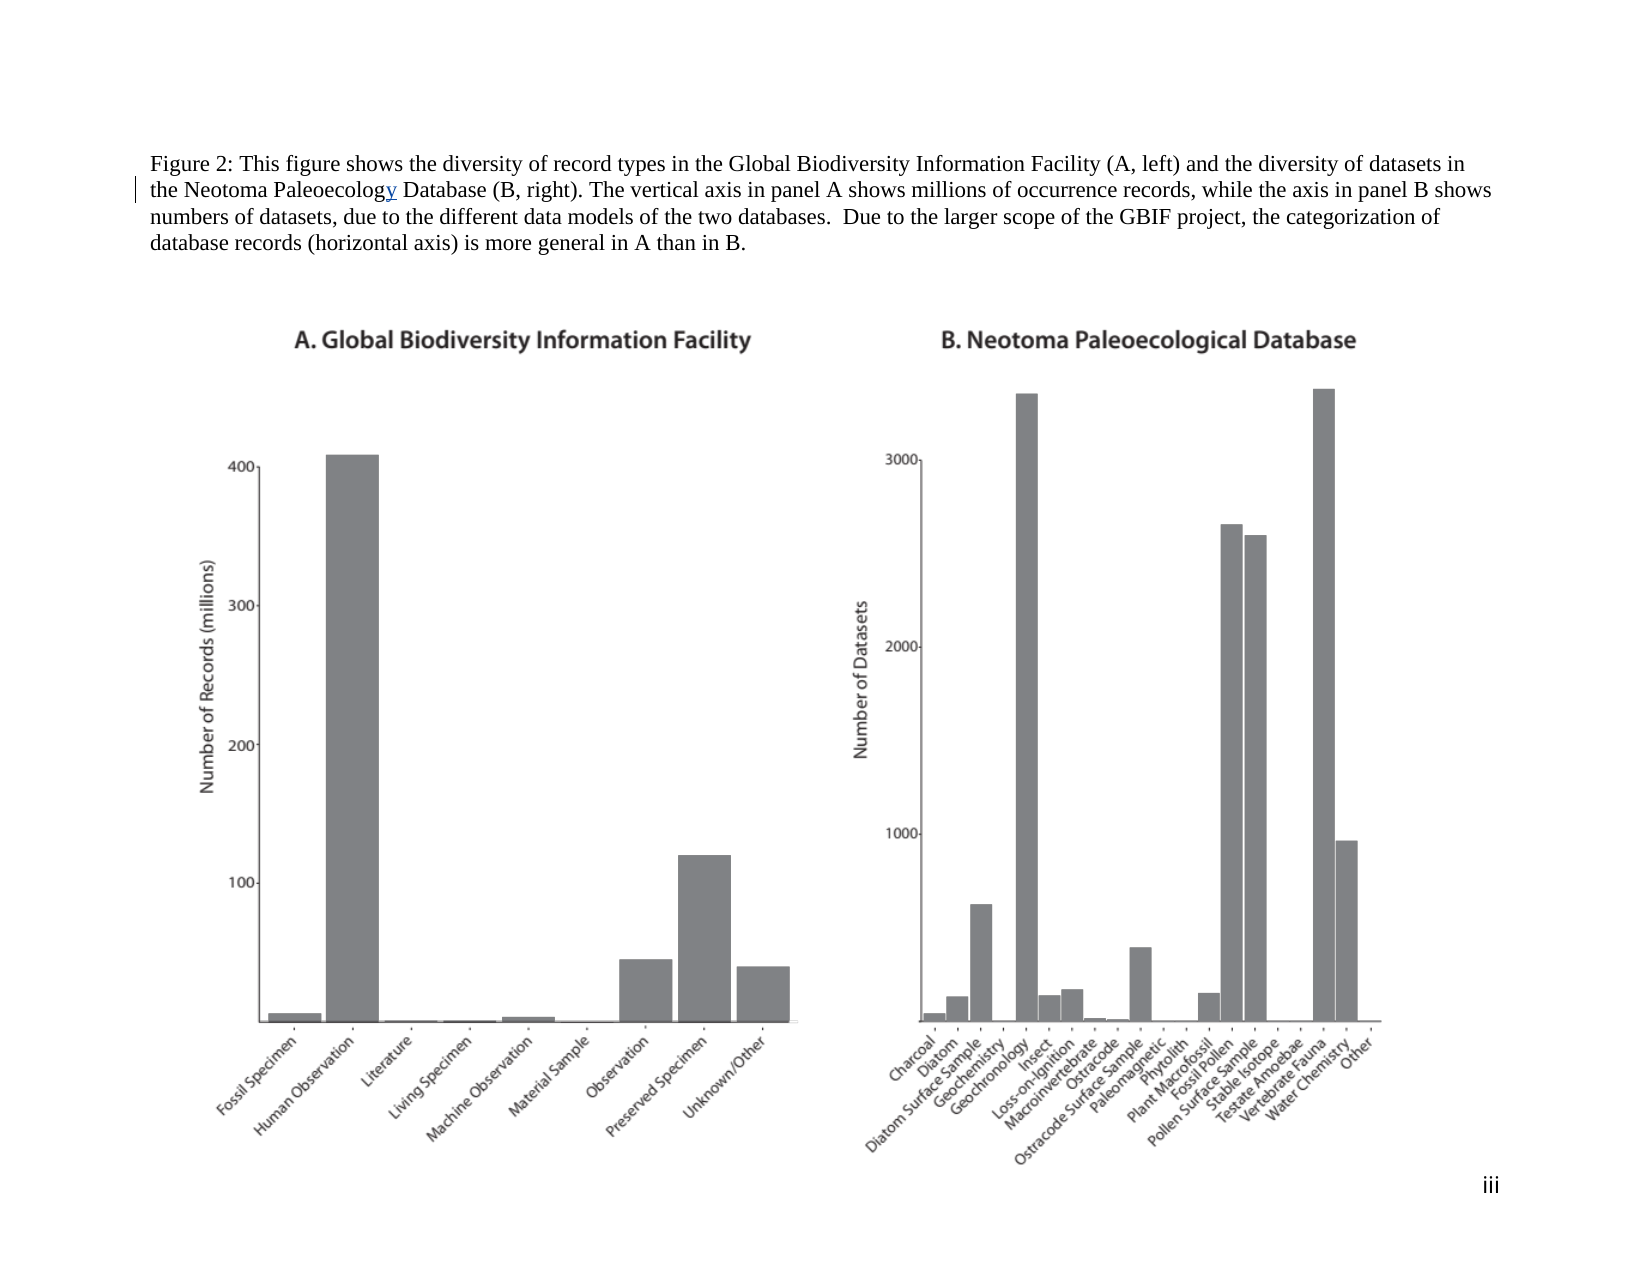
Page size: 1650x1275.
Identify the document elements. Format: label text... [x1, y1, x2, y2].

text Figure 2: This figure shows the diversity of record types in the Global Biodiversity Information Facility (A, left) and the diversity of datasets in the Neotoma Paleoecolog Database (B, right). The vertical axis in panel A shows millions of occurrence records, while the axis in panel B shows numbers of datasets, due to the different data models of the two databases. Due to the larger scope of the GBIF project, the categorization of database records (horizontal axis) is more general in A than in B. [150, 150, 1500, 255]
